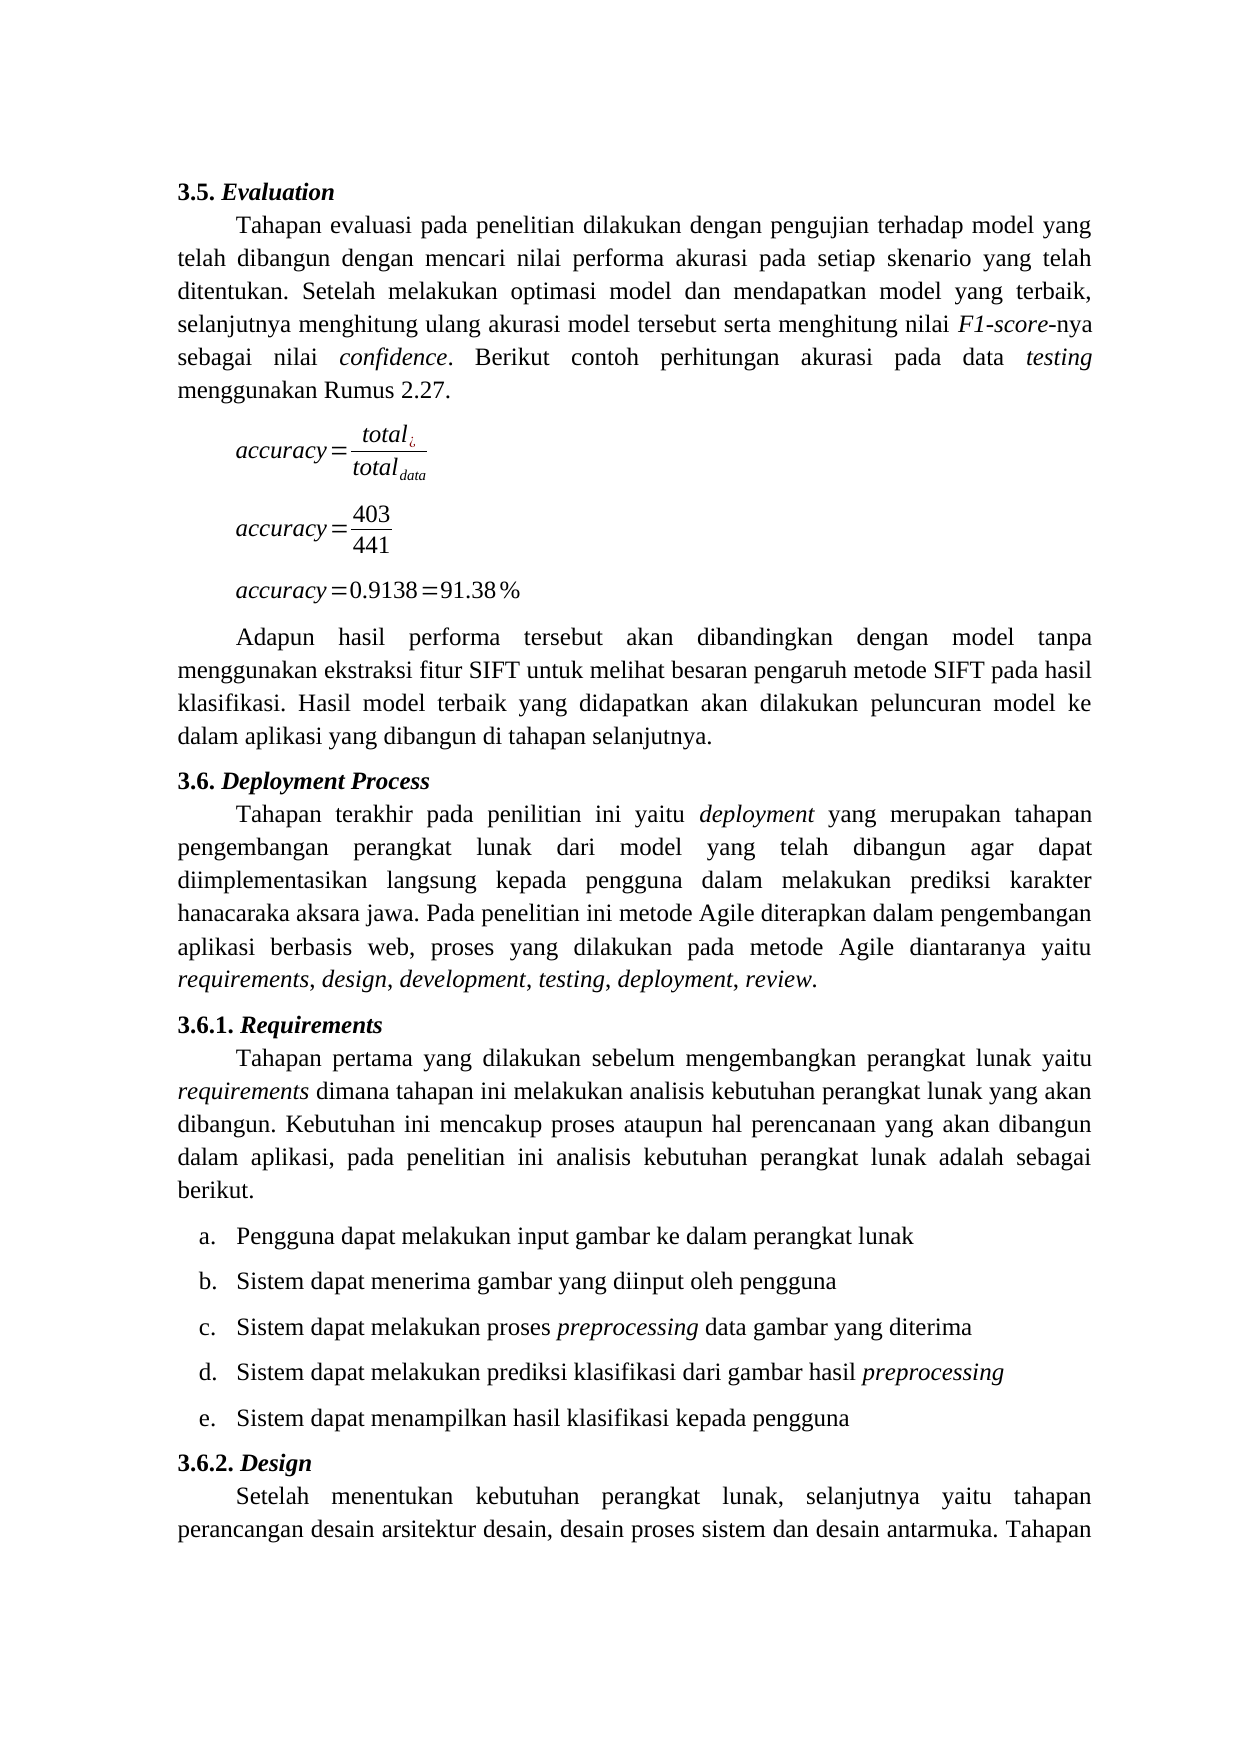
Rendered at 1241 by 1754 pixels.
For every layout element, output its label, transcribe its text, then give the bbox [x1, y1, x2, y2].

list Sistem dapat menerima gambar yang diinput oleh pengguna [199, 1266, 1092, 1295]
list Sistem dapat menampilkan hasil klasifikasi kepada pengguna [199, 1403, 1092, 1432]
text Adapun hasil performa tersebut akan dibandingkan dengan model tanpa menggunakan ekstraksi fitur SIFT untuk melihat besaran pengaruh metode SIFT pada hasil klasifikasi. Hasil model terbaik yang didapatkan akan dilakukan peluncuran model ke dalam aplikasi yang dibangun di tahapan selanjutnya. [177, 622, 1092, 750]
text 3.5. Evaluation [177, 177, 1092, 206]
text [177, 1481, 1092, 1543]
text Tahapan pertama yang dilakukan sebelum mengembangkan perangkat lunak yaitu requirements dimana tahapan ini melakukan analisis kebutuhan perangkat lunak yang akan dibangun. Kebutuhan ini mencakup proses ataupun hal perencanaan yang akan dibangun dalam aplikasi, pada penelitian ini analisis kebutuhan perangkat lunak adalah sebagai berikut. [177, 1043, 1092, 1204]
text Tahapan terakhir pada penilitian ini yaitu deployment yang merupakan tahapan pengembangan perangkat lunak dari model yang telah dibangun agar dapat diimplementasikan langsung kepada pengguna dalam melakukan prediksi karakter hanacaraka aksara jawa. Pada penelitian ini metode Agile diterapkan dalam pengembangan aplikasi berbasis web, proses yang dilakukan pada metode Agile diantaranya yaitu requirements, design, development, testing, deployment, review. [177, 799, 1092, 993]
text Tahapan evaluasi pada penelitian dilakukan dengan pengujian terhadap model yang telah dibangun dengan mencari nilai performa akurasi pada setiap skenario yang telah ditentukan. Setelah melakukan optimasi model dan mendapatkan model yang terbaik, selanjutnya menghitung ulang akurasi model tersebut serta menghitung nilai F1-score-nya sebagai nilai confidence. Berikut contoh perhitungan akurasi pada data testing menggunakan Rumus 2.27. [177, 210, 1092, 404]
list Pengguna dapat melakukan input gambar ke dalam perangkat lunak [199, 1221, 1092, 1249]
list Sistem dapat melakukan prediksi klasifikasi dari gambar hasil preprocessing [199, 1357, 1092, 1386]
text 3.6. Deployment Process [177, 766, 1092, 795]
list Sistem dapat melakukan proses preprocessing data gambar yang diterima [199, 1312, 1092, 1341]
text 3.6.2. Design [177, 1448, 1092, 1477]
text 3.6.1. Requirements [177, 1010, 1092, 1039]
